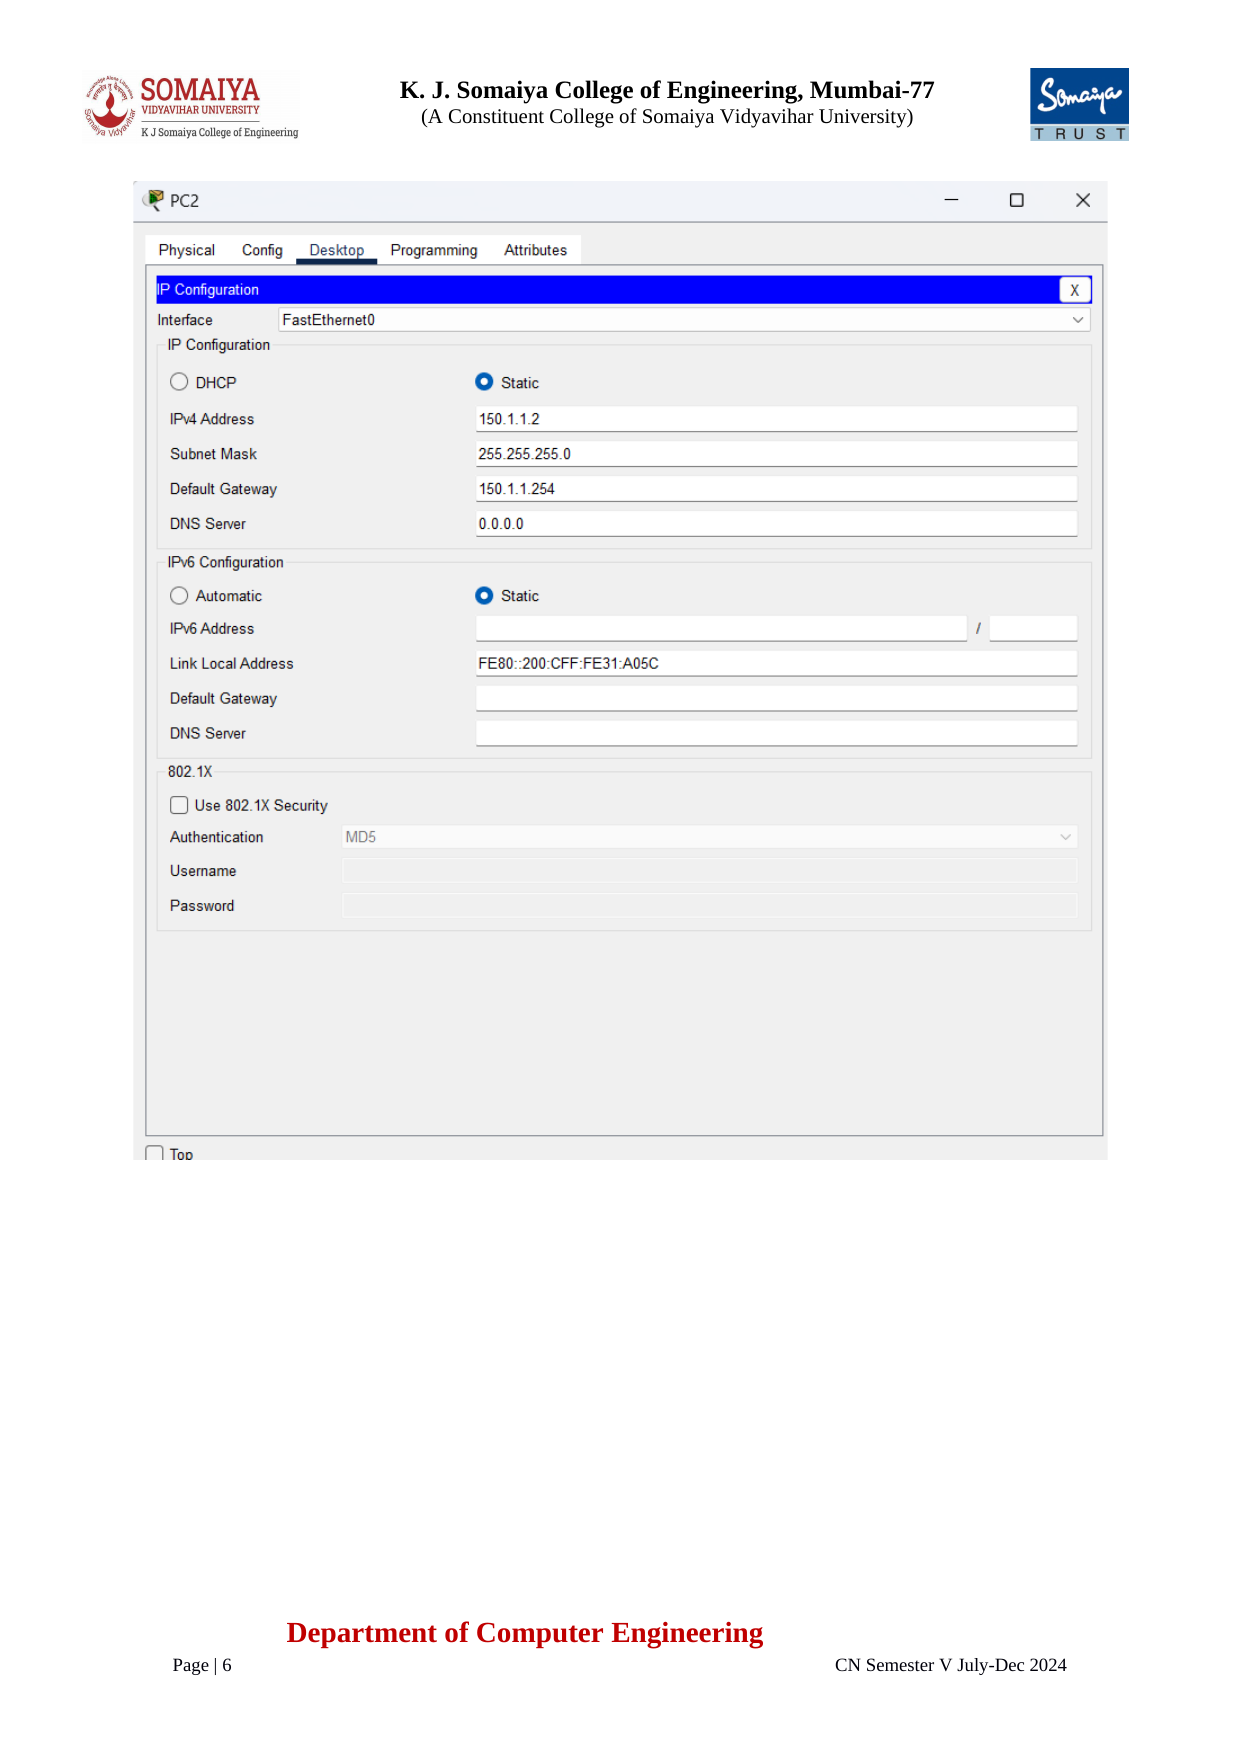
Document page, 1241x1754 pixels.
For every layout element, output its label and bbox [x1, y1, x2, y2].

picture [81, 70, 300, 144]
picture [133, 181, 1108, 1160]
picture [1030, 68, 1129, 141]
